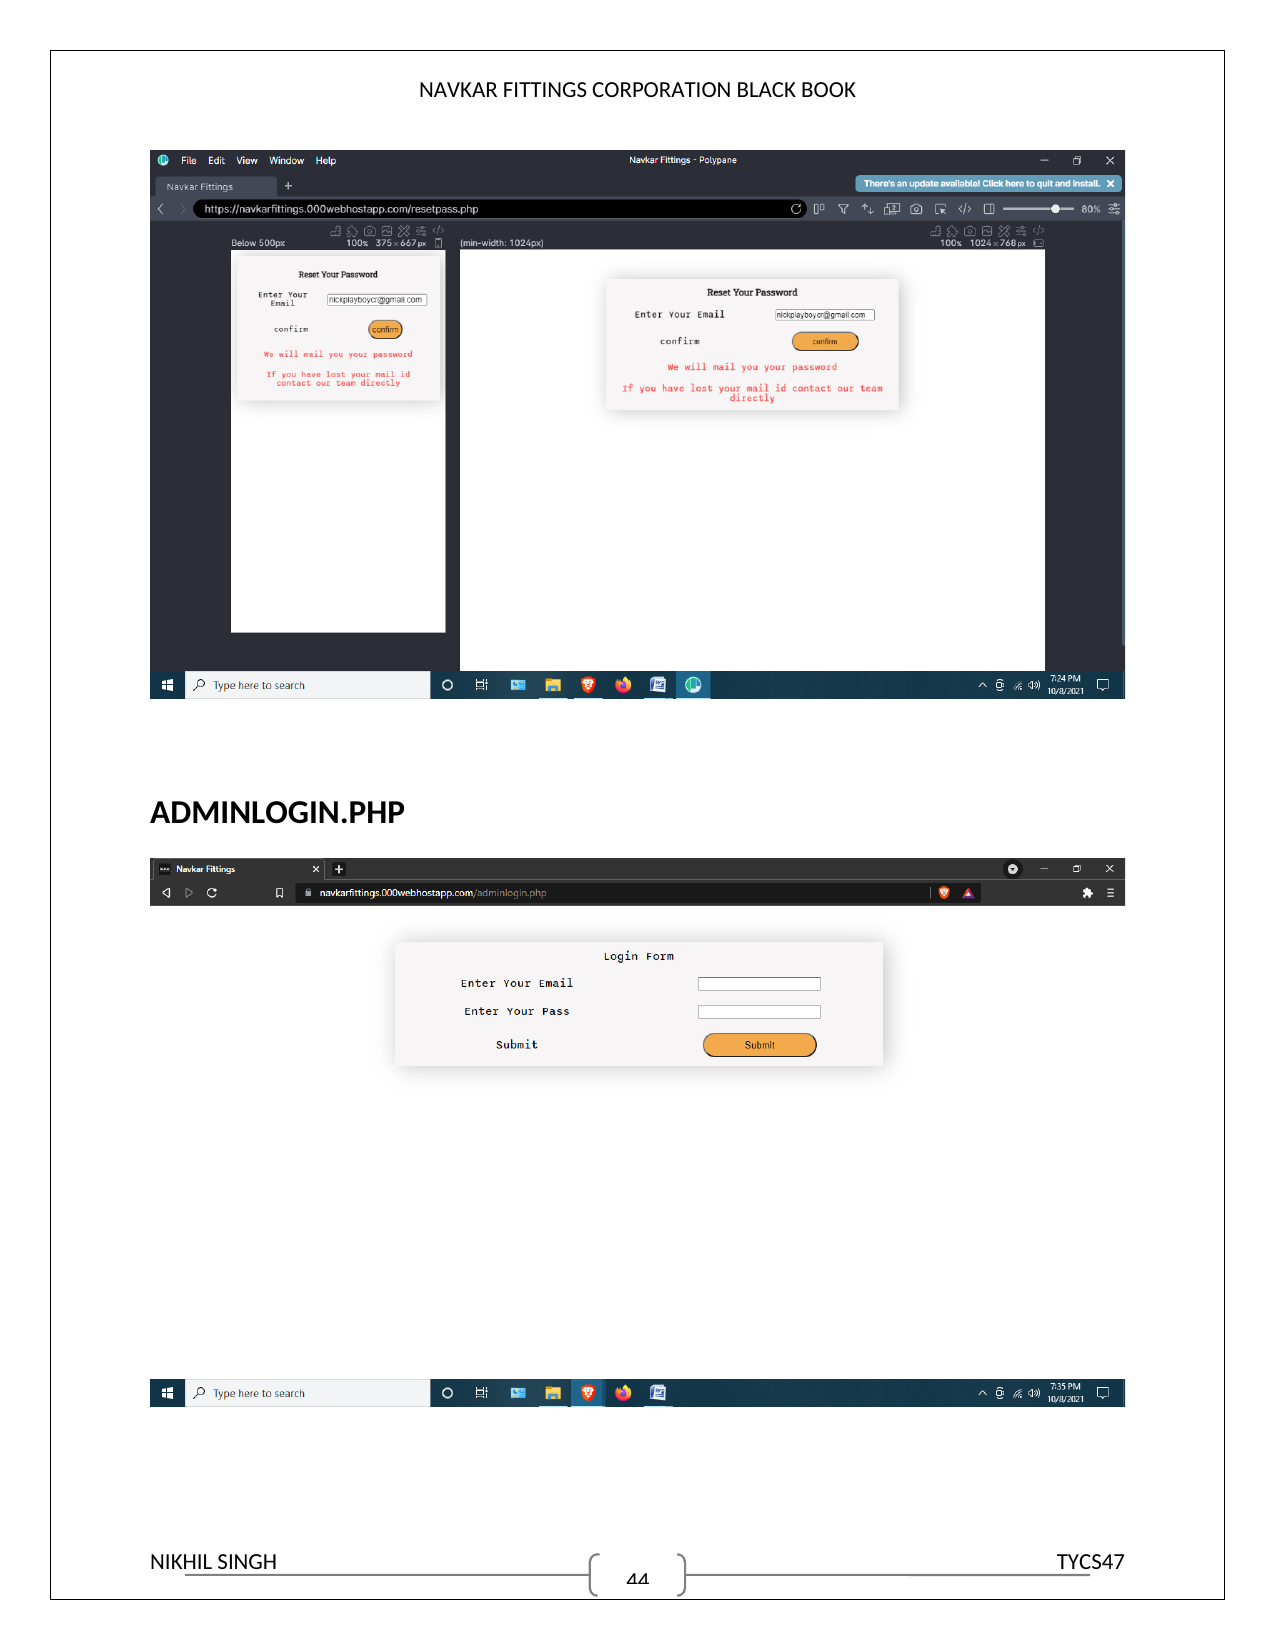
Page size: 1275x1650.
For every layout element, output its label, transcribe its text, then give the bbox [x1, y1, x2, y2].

picture [150, 858, 1125, 1407]
picture [150, 150, 1125, 699]
text ADMINLOGIN.PHP [150, 791, 1125, 831]
